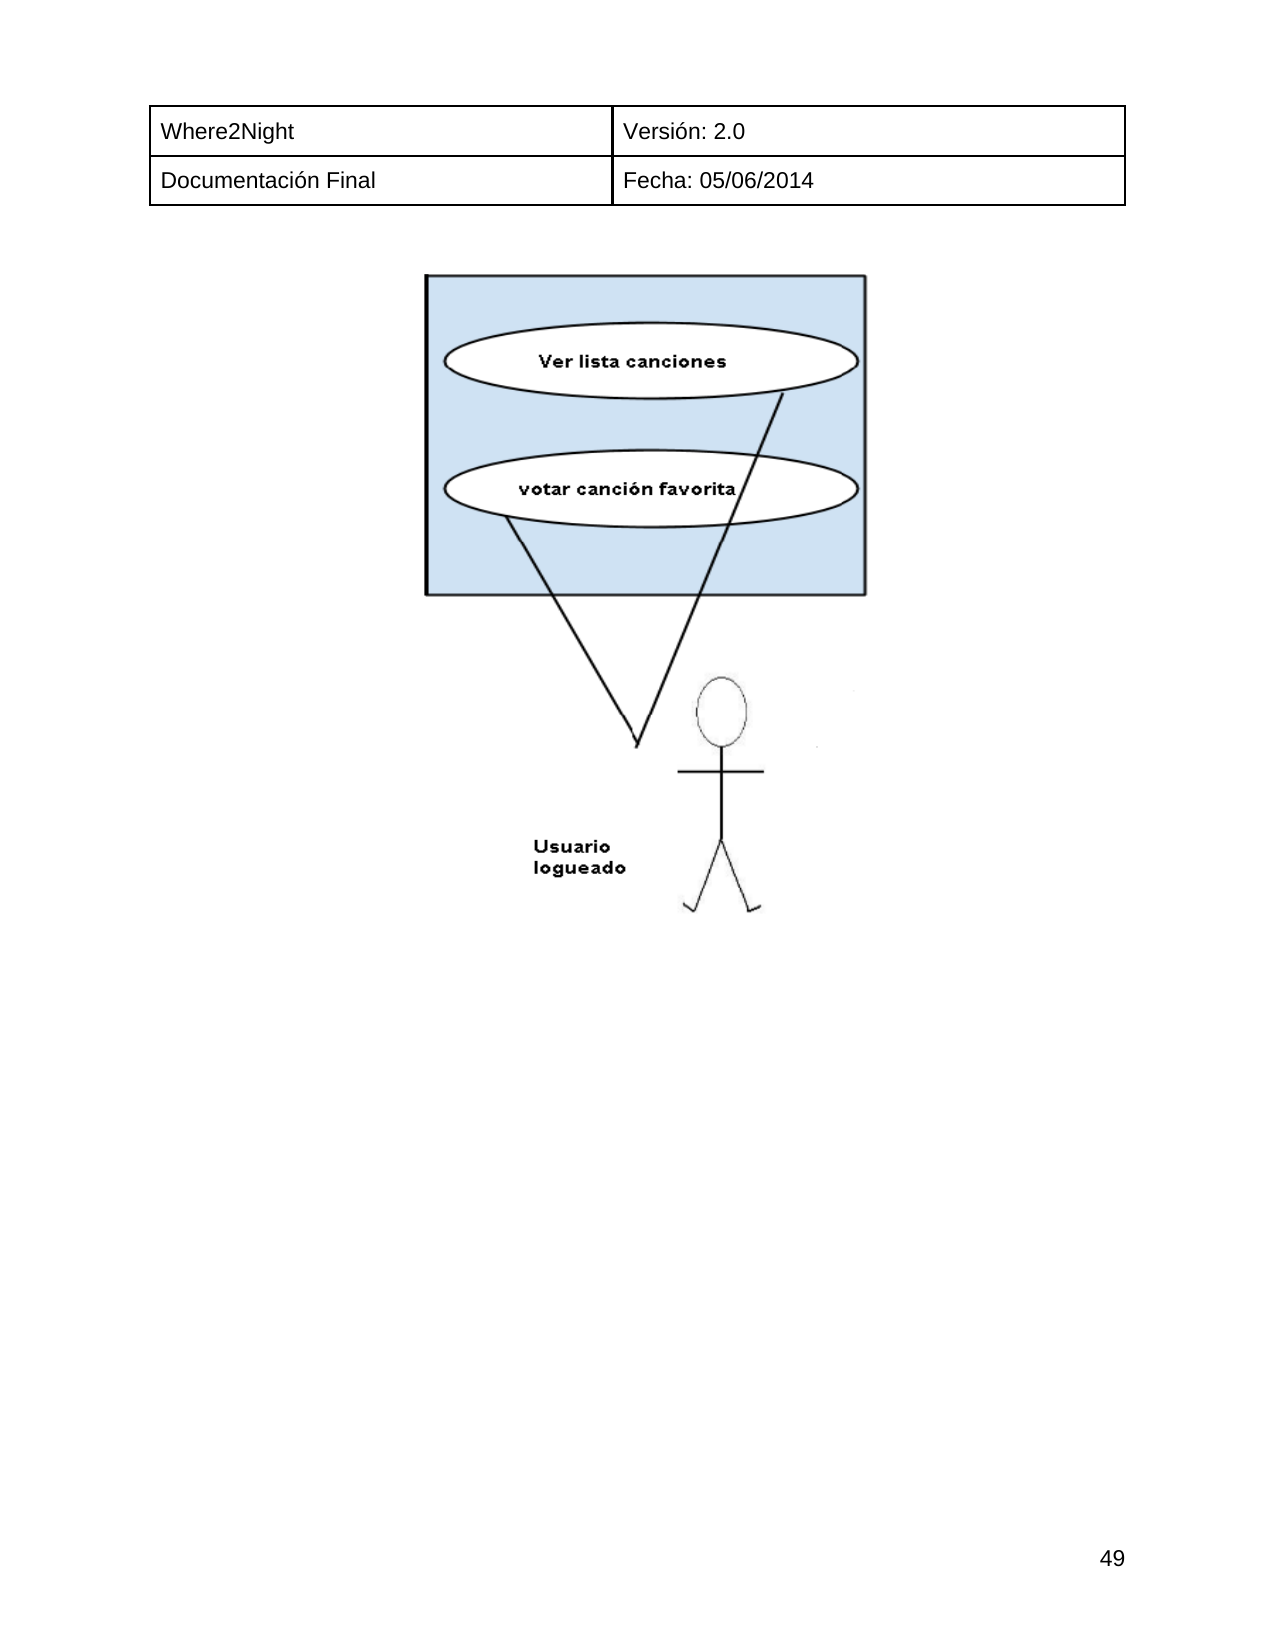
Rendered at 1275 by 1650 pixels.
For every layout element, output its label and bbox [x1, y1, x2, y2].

picture [392, 266, 883, 937]
